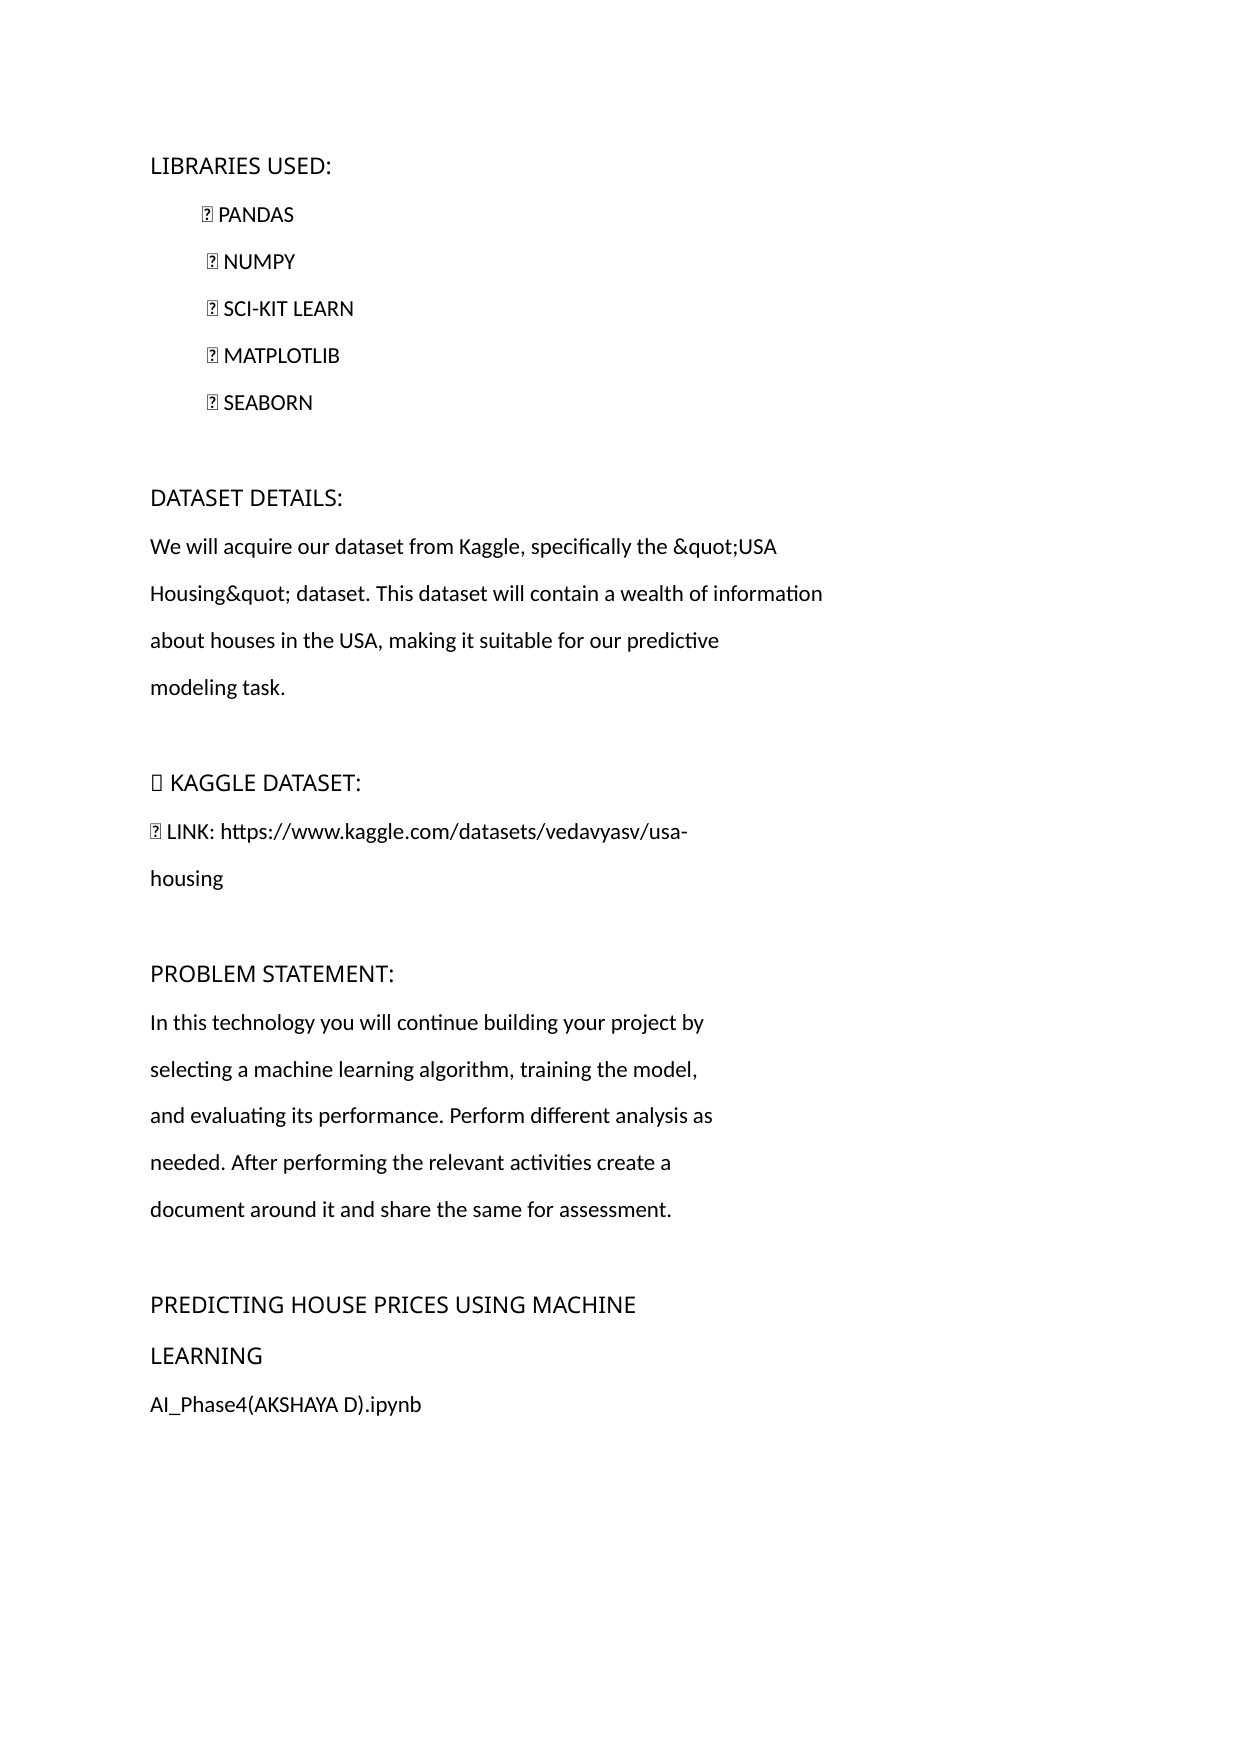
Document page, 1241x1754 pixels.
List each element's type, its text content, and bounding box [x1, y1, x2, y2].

text LEARNING [150, 1339, 1090, 1371]
text PROBLEM STATEMENT: [150, 957, 1090, 989]
text  MATPLOTLIB [150, 341, 1090, 369]
text needed. After performing the relevant activities create a [150, 1148, 1090, 1177]
text housing [150, 864, 1090, 892]
text PREDICTING HOUSE PRICES USING MACHINE [150, 1289, 1090, 1320]
text LIBRARIES USED: [150, 150, 1090, 181]
text We will acquire our dataset from Kaggle, specifically the &quot;USA [150, 532, 1090, 560]
text  PANDAS [150, 200, 1090, 228]
text  NUMPY [150, 247, 1090, 275]
text In this technology you will continue building your project by [150, 1008, 1090, 1036]
text  SCI-KIT LEARN [150, 294, 1090, 322]
text and evaluating its performance. Perform different analysis as [150, 1102, 1090, 1130]
text  SEABORN [150, 388, 1090, 416]
text DATASET DETAILS: [150, 482, 1090, 513]
text Housing&quot; dataset. This dataset will contain a wealth of information [150, 579, 1090, 607]
text  LINK: https://www.kaggle.com/datasets/vedavyasv/usa- [150, 817, 1090, 845]
text modeling task. [150, 673, 1090, 701]
text document around it and share the same for assessment. [150, 1195, 1090, 1223]
text AI_Phase4(AKSHAYA D).ipynb [150, 1390, 1090, 1418]
text about houses in the USA, making it suitable for our predictive [150, 626, 1090, 654]
text  KAGGLE DATASET: [150, 766, 1090, 798]
text selecting a machine learning algorithm, training the model, [150, 1055, 1090, 1083]
